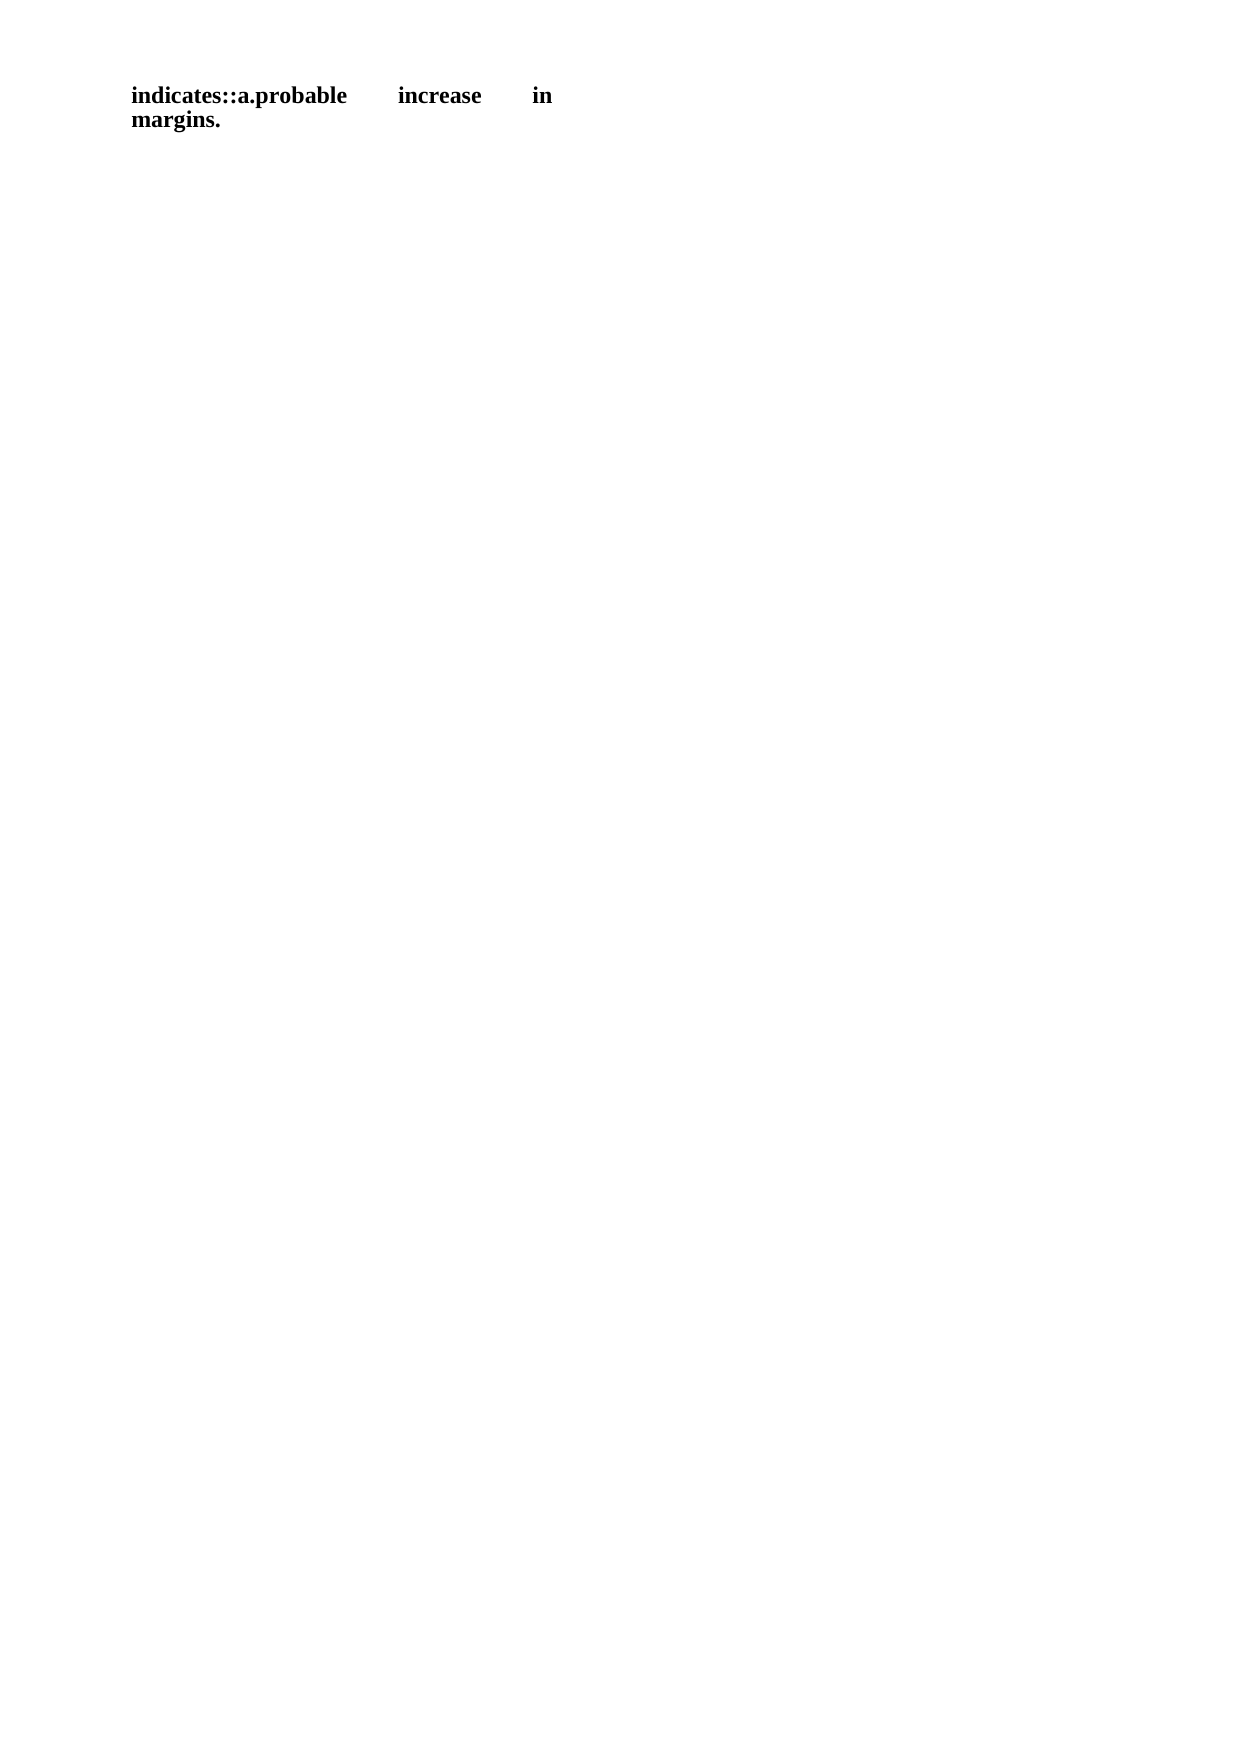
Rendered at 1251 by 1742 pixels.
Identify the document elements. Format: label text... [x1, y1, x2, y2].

subtitle indicates::a.probable increase in margins. [131, 85, 553, 132]
